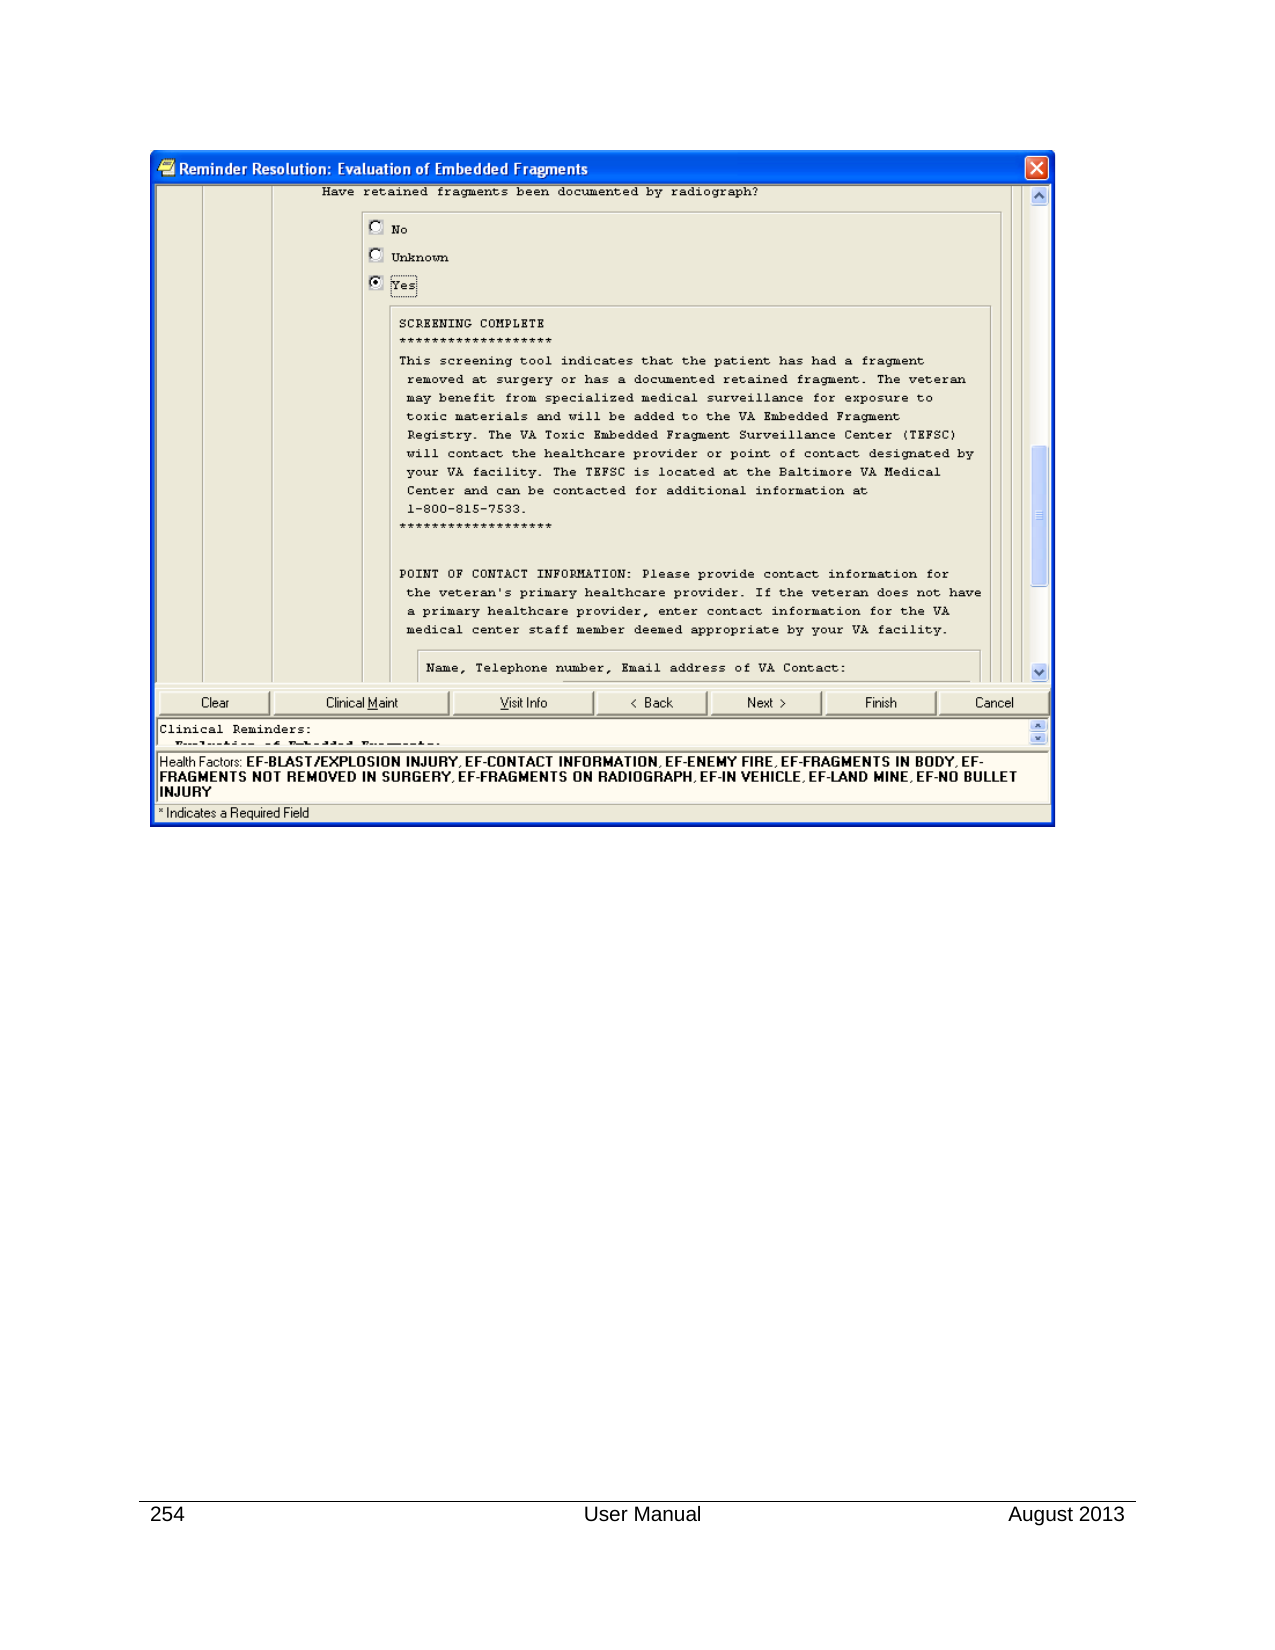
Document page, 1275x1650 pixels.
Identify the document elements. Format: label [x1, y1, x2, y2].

picture [150, 150, 1055, 827]
